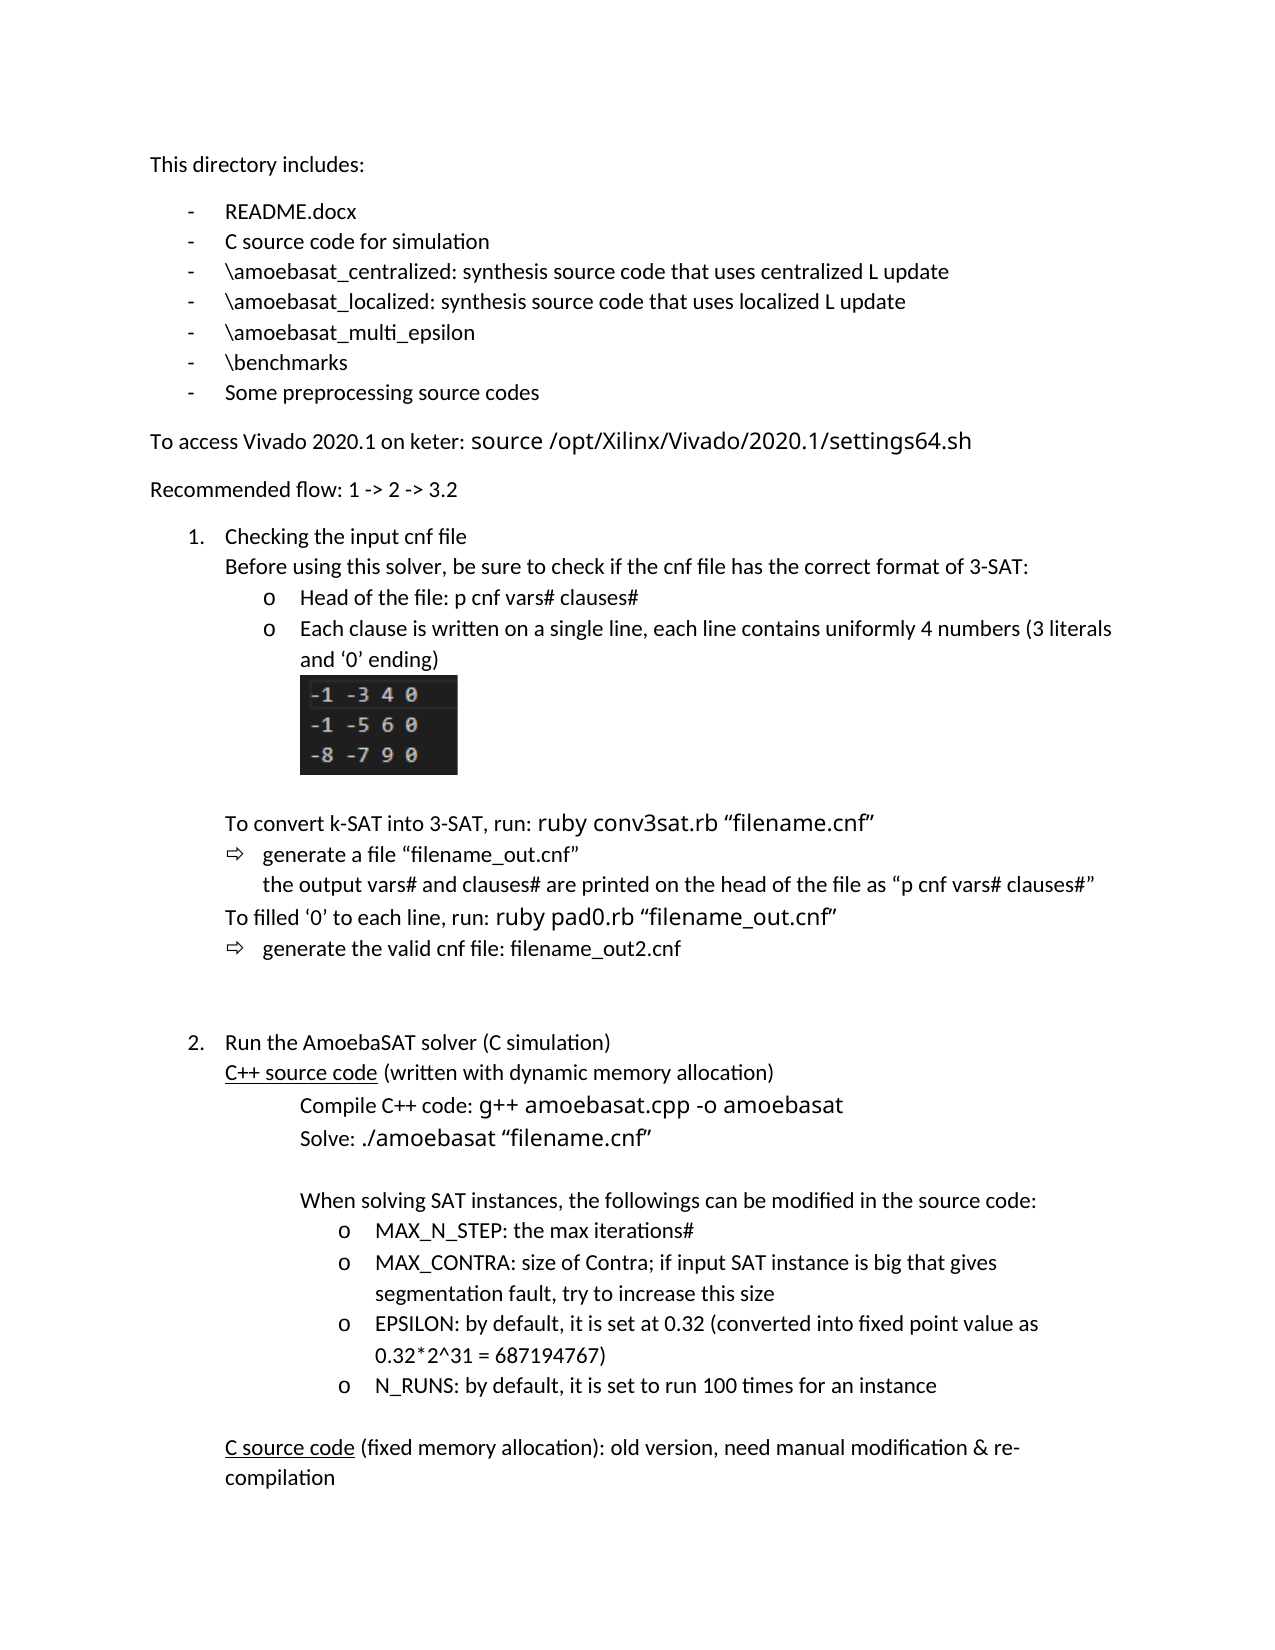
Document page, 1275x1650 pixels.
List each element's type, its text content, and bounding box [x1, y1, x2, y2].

list C++ source code (written with dynamic memory allocation) [225, 1058, 1125, 1086]
list When solving SAT instances, the followings can be modified in the source code: [300, 1186, 1125, 1214]
list README.docx [187, 197, 1125, 225]
list generate the valid cnf file: filename_out2.cnf [225, 934, 1125, 962]
list \amoebasat_centralized: synthesis source code that uses centralized L update [187, 257, 1125, 285]
list the output vars# and clauses# are printed on the head of the file as “p cnf vars# clauses#” [262, 871, 1125, 898]
list Before using this solver, be sure to check if the cnf file has the correct format of 3-SAT: [225, 552, 1125, 581]
picture [300, 675, 458, 775]
list Head of the file: p cnf vars# clauses# [262, 583, 1125, 612]
list Run the AmoebaSAT solver (C simulation) [187, 1028, 1125, 1056]
list MAX_N_STEP: the max iterations# [337, 1217, 1125, 1246]
list To filled ‘0’ to each line, run: ruby pad0.rb “filename_out.cnf” [225, 901, 1125, 932]
list Checking the input cnf file [187, 522, 1125, 550]
list EPSILON: by default, it is set at 0.32 (converted into fixed point value as 0.32*2^31 = 687194767) [337, 1309, 1125, 1369]
list MAX_CONTRA: size of Contra; if input SAT instance is big that gives segmentation fault, try to increase this size [337, 1248, 1125, 1307]
list Each clause is written on a single line, each line contains uniformly 4 numbers (3 literals and ‘0’ ending) [262, 614, 1125, 673]
list \amoebasat_localized: synthesis source code that uses localized L update [187, 287, 1125, 316]
text Recommended flow: 1 -> 2 -> 3.2 [150, 475, 1125, 503]
list Compile C++ code: g++ amoebasat.cpp -o amoebasat [300, 1089, 1125, 1120]
list N_RUNS: by default, it is set to run 100 times for an instance [337, 1371, 1125, 1400]
list \benchmarks [187, 348, 1125, 376]
text This directory includes: [150, 150, 1125, 178]
list Solve: ./amoebasat “filename.cnf” [300, 1122, 1125, 1154]
list C source code (fixed memory allocation): old version, need manual modification & re-compilation [225, 1433, 1125, 1491]
list generate a file “filename_out.cnf” [225, 840, 1125, 868]
text To access Vivado 2020.1 on keter: source /opt/Xilinx/Vivado/2020.1/settings64.sh [150, 425, 1125, 456]
list \amoebasat_multi_epsilon [187, 318, 1125, 346]
list C source code for simulation [187, 227, 1125, 255]
list To convert k-SAT into 3-SAT, run: ruby conv3sat.rb “filename.cnf” [225, 807, 1125, 838]
list Some preprocessing source codes [187, 378, 1125, 406]
